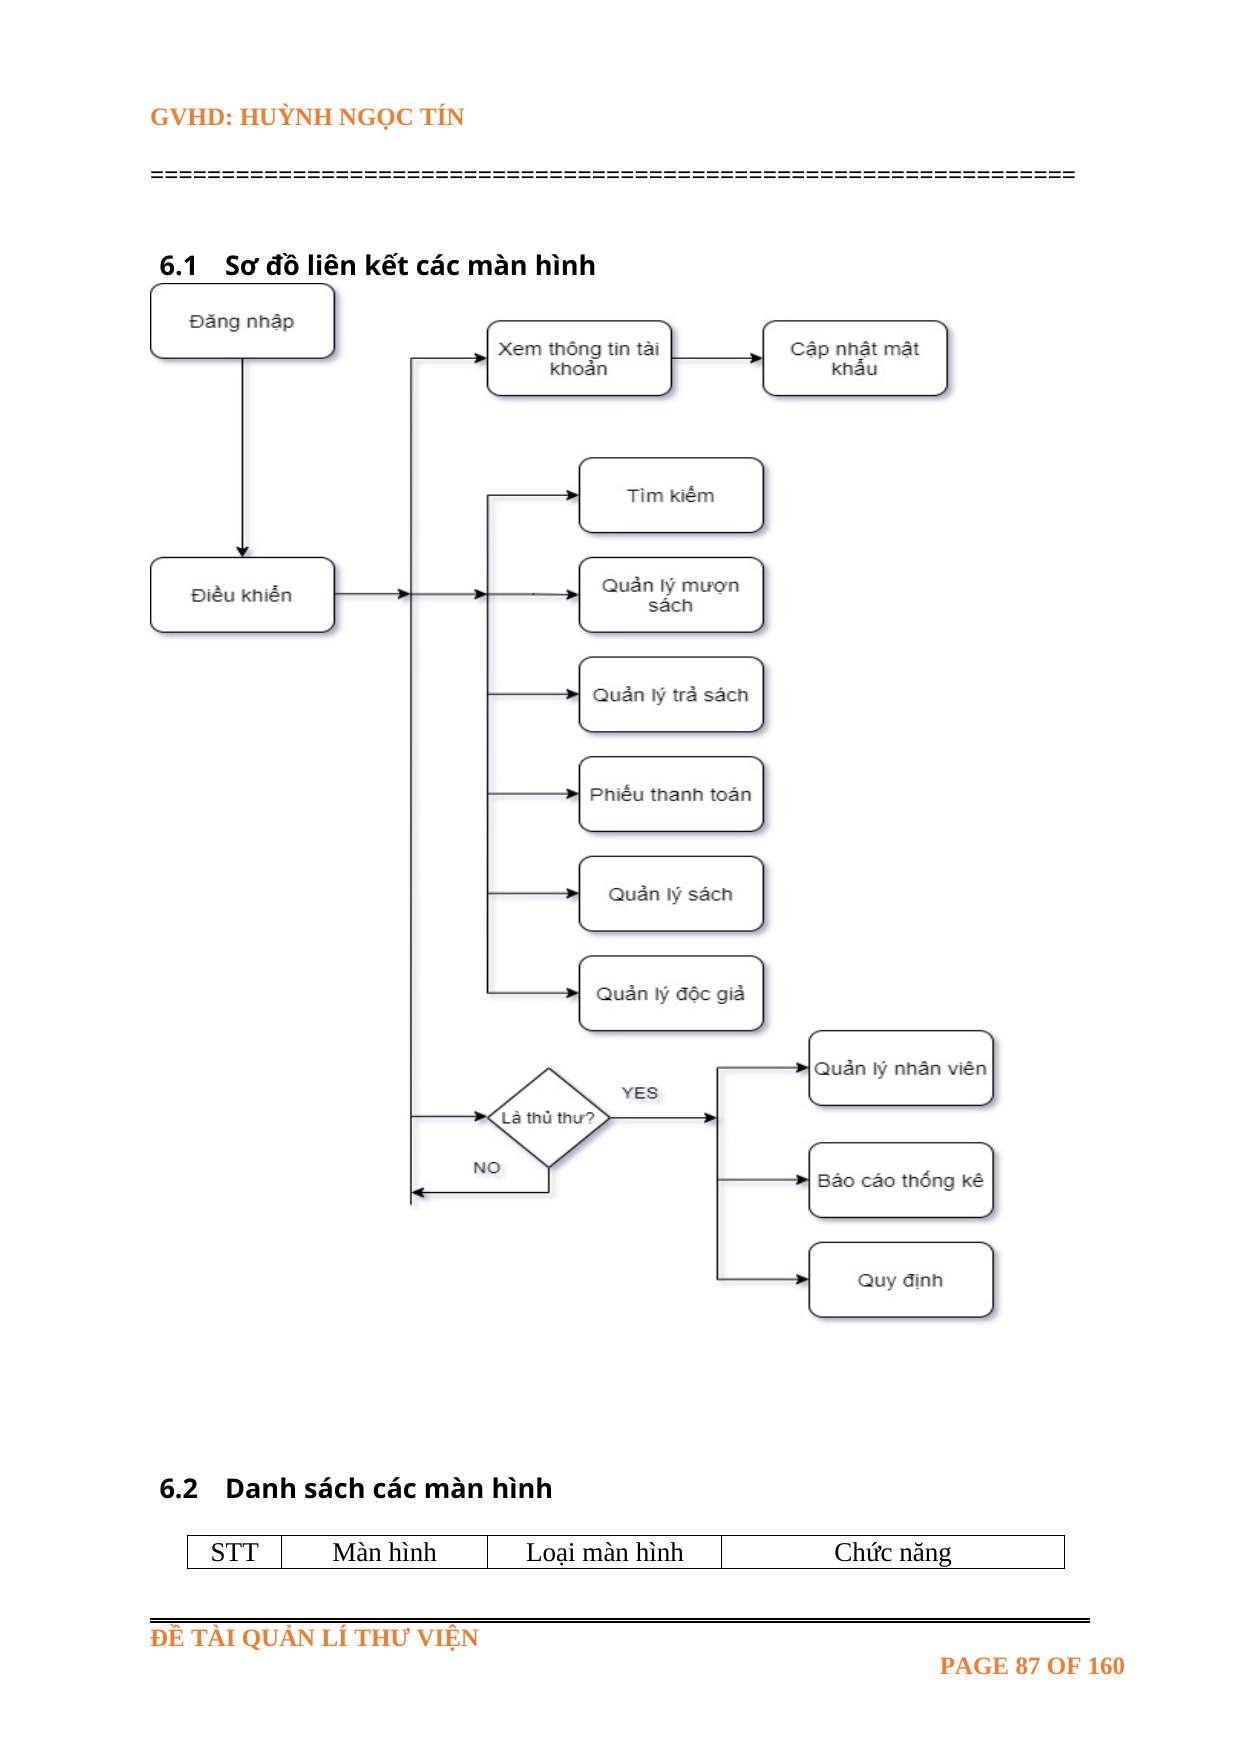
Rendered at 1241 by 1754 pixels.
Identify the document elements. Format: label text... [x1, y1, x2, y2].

picture [150, 283, 1011, 1466]
subtitle 6.1 Sơ đồ liên kết các màn hình [159, 246, 1087, 283]
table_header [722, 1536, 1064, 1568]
subtitle 6.2 Danh sách các màn hình [159, 1470, 1087, 1507]
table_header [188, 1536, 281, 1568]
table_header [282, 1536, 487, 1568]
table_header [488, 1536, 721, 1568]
